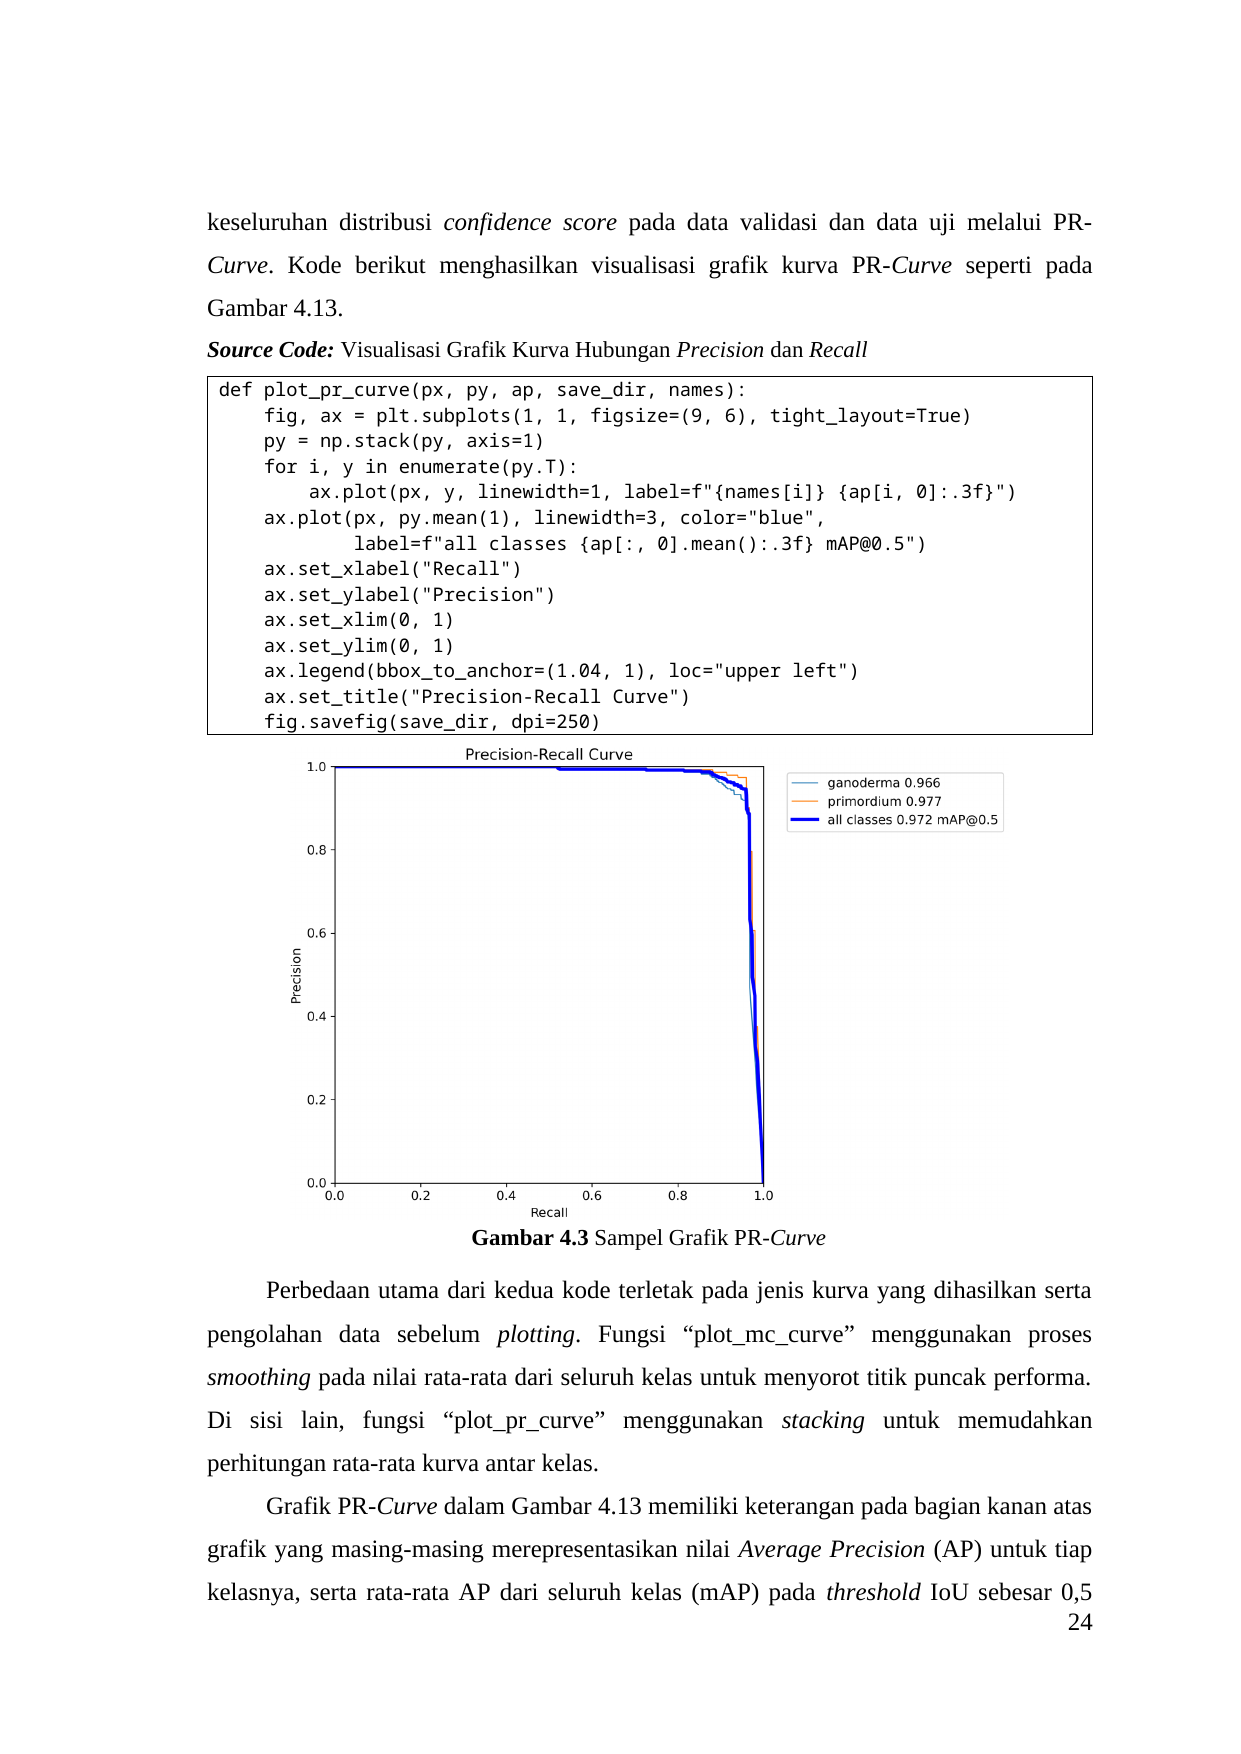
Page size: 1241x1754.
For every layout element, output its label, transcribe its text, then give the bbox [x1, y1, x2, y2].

table_header def plot_pr_curve(px, py, ap, save_dir, names): fig, ax = plt.subplots(1, 1, figsize=(9, 6), tight_layout=True) py = np.stack(py, axis=1) for i, y in enumerate(py.T): ax.plot(px, y, linewidth=1, label=f"{names[i]} {ap[i, 0]:.3f}") ax.plot(px, py.mean(1), linewidth=3, color="blue", label=f"all classes {ap[:, 0].mean():.3f} mAP@0.5") ax.set_xlabel("Recall") ax.set_ylabel("Precision") ax.set_xlim(0, 1) ax.set_ylim(0, 1) ax.legend(bbox_to_anchor=(1.04, 1), loc="upper left") ax.set_title("Precision-Recall Curve") fig.savefig(save_dir, dpi=250) [208, 377, 1092, 734]
text Perbedaan utama dari kedua kode terletak pada jenis kurva yang dihasilkan serta pengolahan data sebelum plotting. Fungsi “plot_mc_curve” menggunakan proses smoothing pada nilai rata-rata dari seluruh kelas untuk menyorot titik puncak performa. Di sisi lain, fungsi “plot_pr_curve” menggunakan stacking untuk memudahkan perhitungan rata-rata kurva antar kelas. [207, 1276, 1092, 1477]
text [207, 207, 1092, 322]
text Source Code: Visualisasi Grafik Kurva Hubungan Precision dan Recall [207, 336, 1092, 362]
picture [289, 747, 1010, 1220]
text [207, 1491, 1092, 1606]
